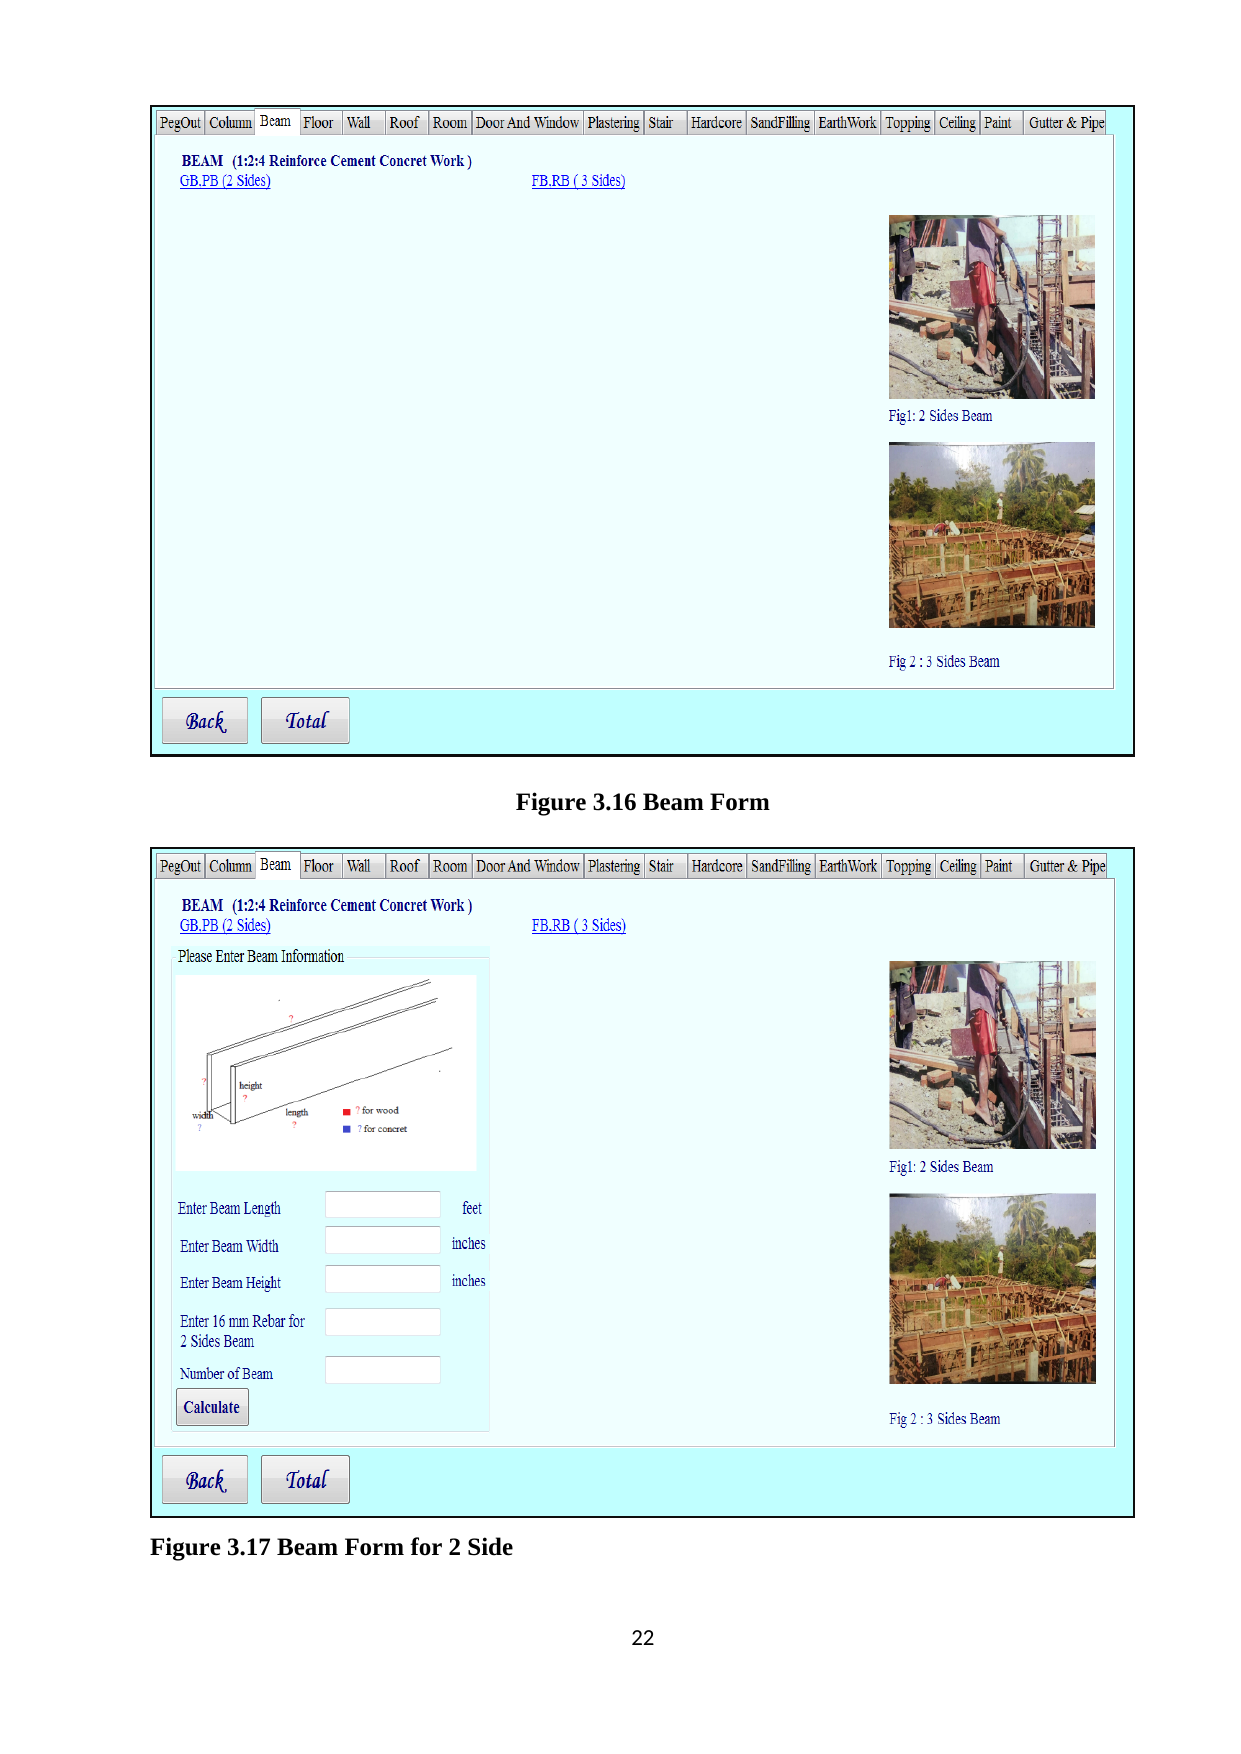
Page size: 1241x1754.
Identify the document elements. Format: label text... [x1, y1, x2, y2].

picture [152, 849, 1133, 1516]
text Figure 3.16 Beam Form [150, 787, 1135, 816]
text Figure 3.17 Beam Form for 2 Side [150, 1518, 1135, 1561]
picture [152, 107, 1133, 754]
